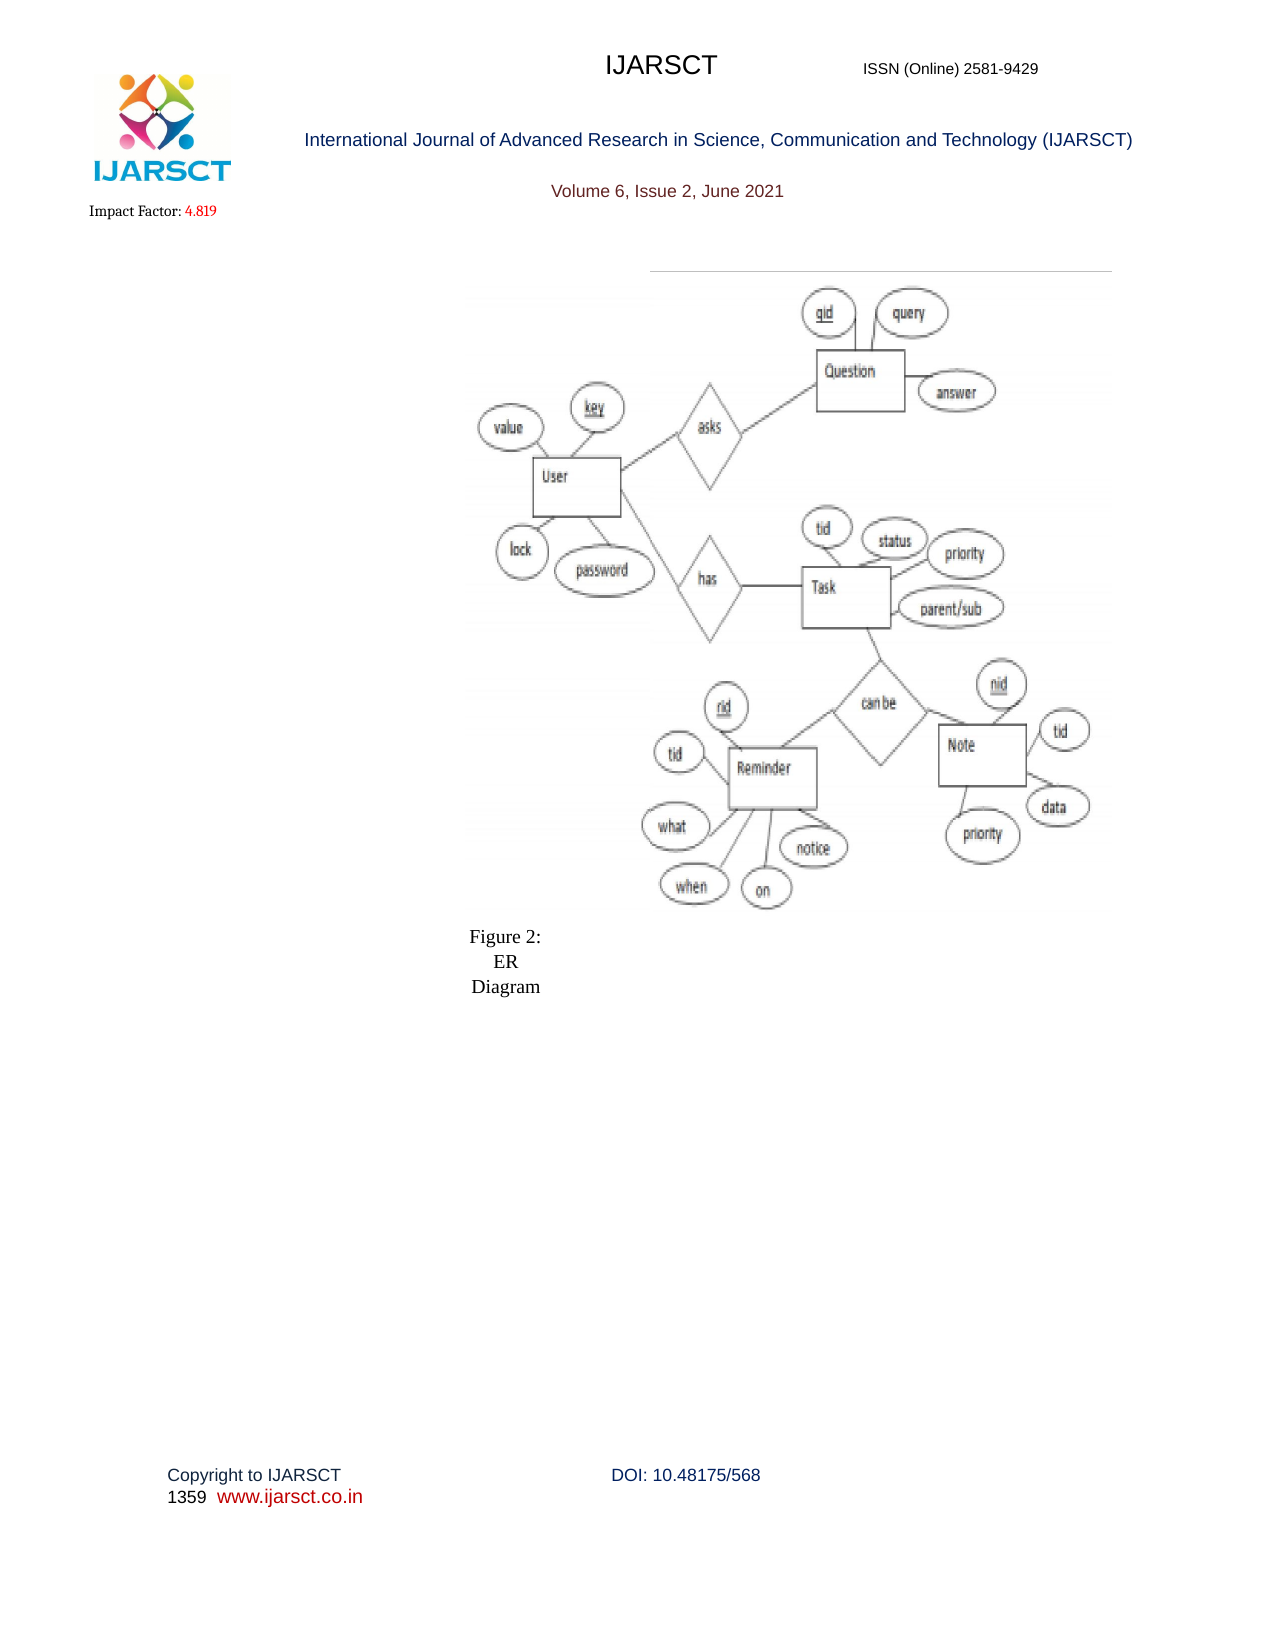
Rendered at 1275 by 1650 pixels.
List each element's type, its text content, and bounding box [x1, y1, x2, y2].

picture [461, 271, 1112, 924]
picture [224, 165, 231, 181]
picture [150, 173, 158, 181]
picture [128, 166, 134, 174]
text Figure 2: ER Diagram [463, 926, 547, 997]
picture [125, 177, 136, 181]
picture [94, 74, 231, 181]
